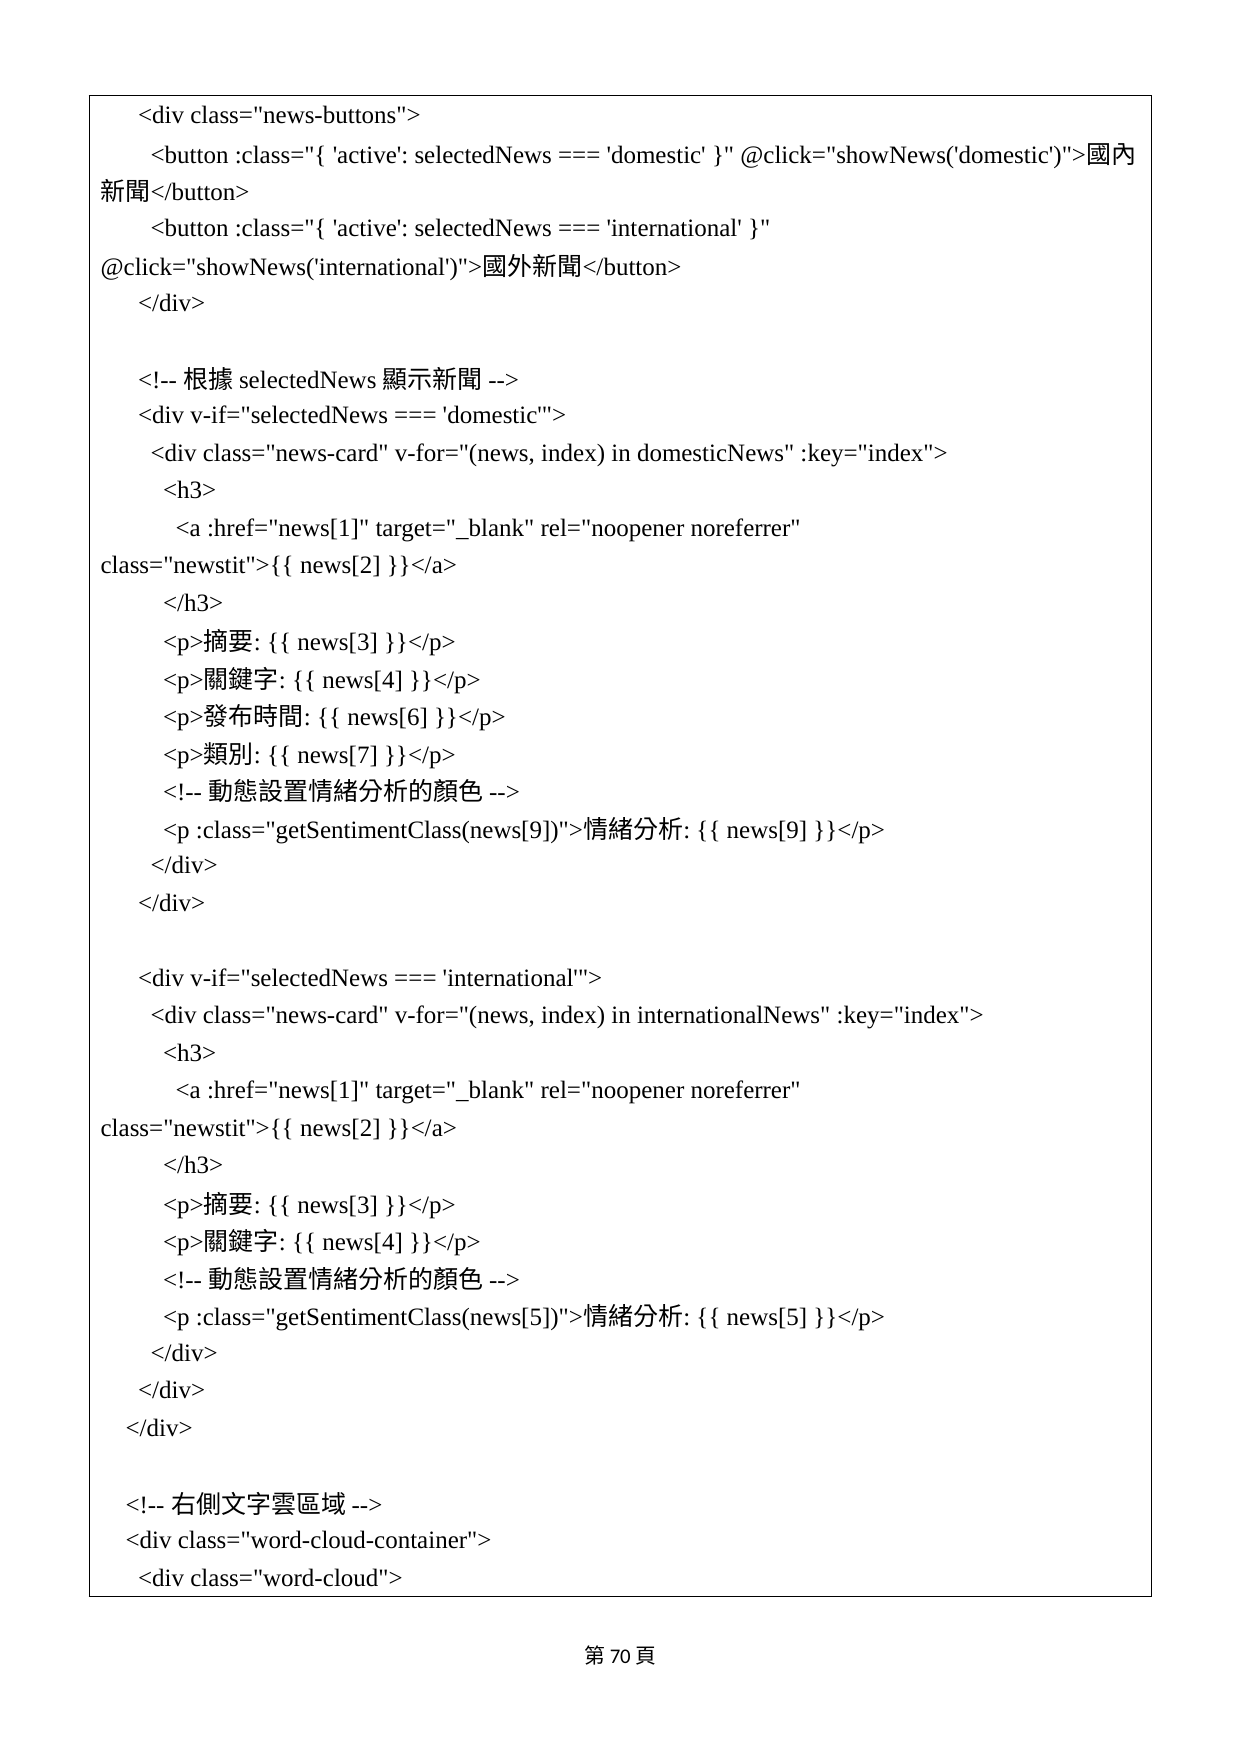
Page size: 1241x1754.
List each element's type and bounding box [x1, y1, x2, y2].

table_cell [90, 96, 1151, 1596]
